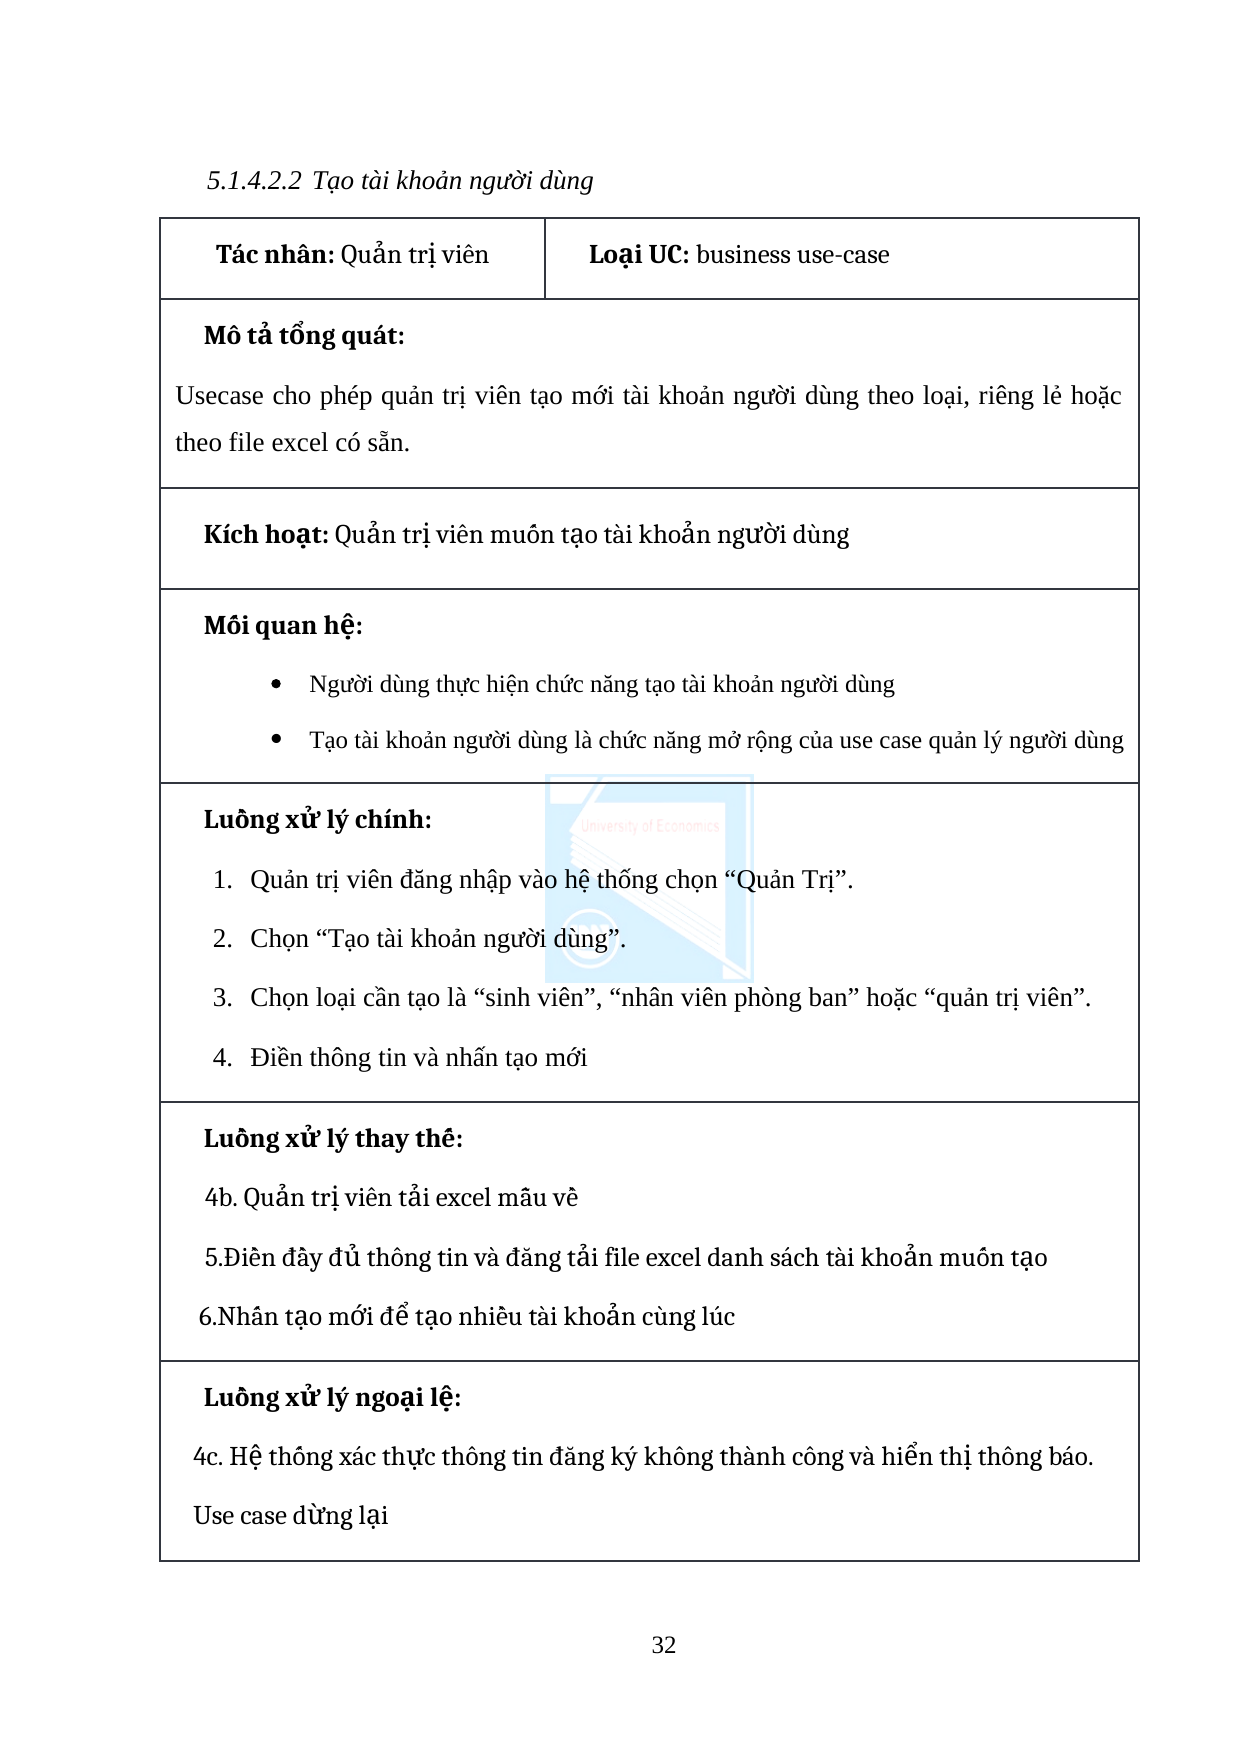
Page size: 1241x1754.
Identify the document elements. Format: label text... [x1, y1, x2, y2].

table_header Tác nhân: Quản trị viên [161, 219, 544, 298]
table_cell Mối quan hệ: Người dùng thực hiện chức năng tạo tài khoản người dùng Tạo tài khoản người dùng là chức năng mở rộng của use case quản lý người dùng [161, 590, 1138, 782]
table_cell Kích hoạt: Quản trị viên muốn tạo tài khoản người dùng [161, 489, 1138, 588]
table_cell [161, 1362, 1138, 1559]
table_cell Luồng xử lý thay thế: 4b. Quản trị viên tải excel mẫu về 5.Điền đầy đủ thông tin và đăng tải file excel danh sách tài khoản muốn tạo 6.Nhấn tạo mới để tạo nhiều tài khoản cùng lúc [161, 1103, 1138, 1360]
table_cell Luồng xử lý chính: Quản trị viên đăng nhập vào hệ thống chọn “Quản Trị”. Chọn “Tạo tài khoản người dùng”. Chọn loại cần tạo là “sinh viên”, “nhân viên phòng ban” hoặc “quản trị viên”. Điền thông tin và nhấn tạo mới [161, 784, 1138, 1101]
subtitle Tạo tài khoản người dùng [207, 164, 1092, 195]
table_cell Mô tả tổng quát: Usecase cho phép quản trị viên tạo mới tài khoản người dùng theo loại, riêng lẻ hoặc theo file excel có sẵn. [161, 300, 1138, 487]
table_header Loại UC: business use-case [546, 219, 1138, 298]
